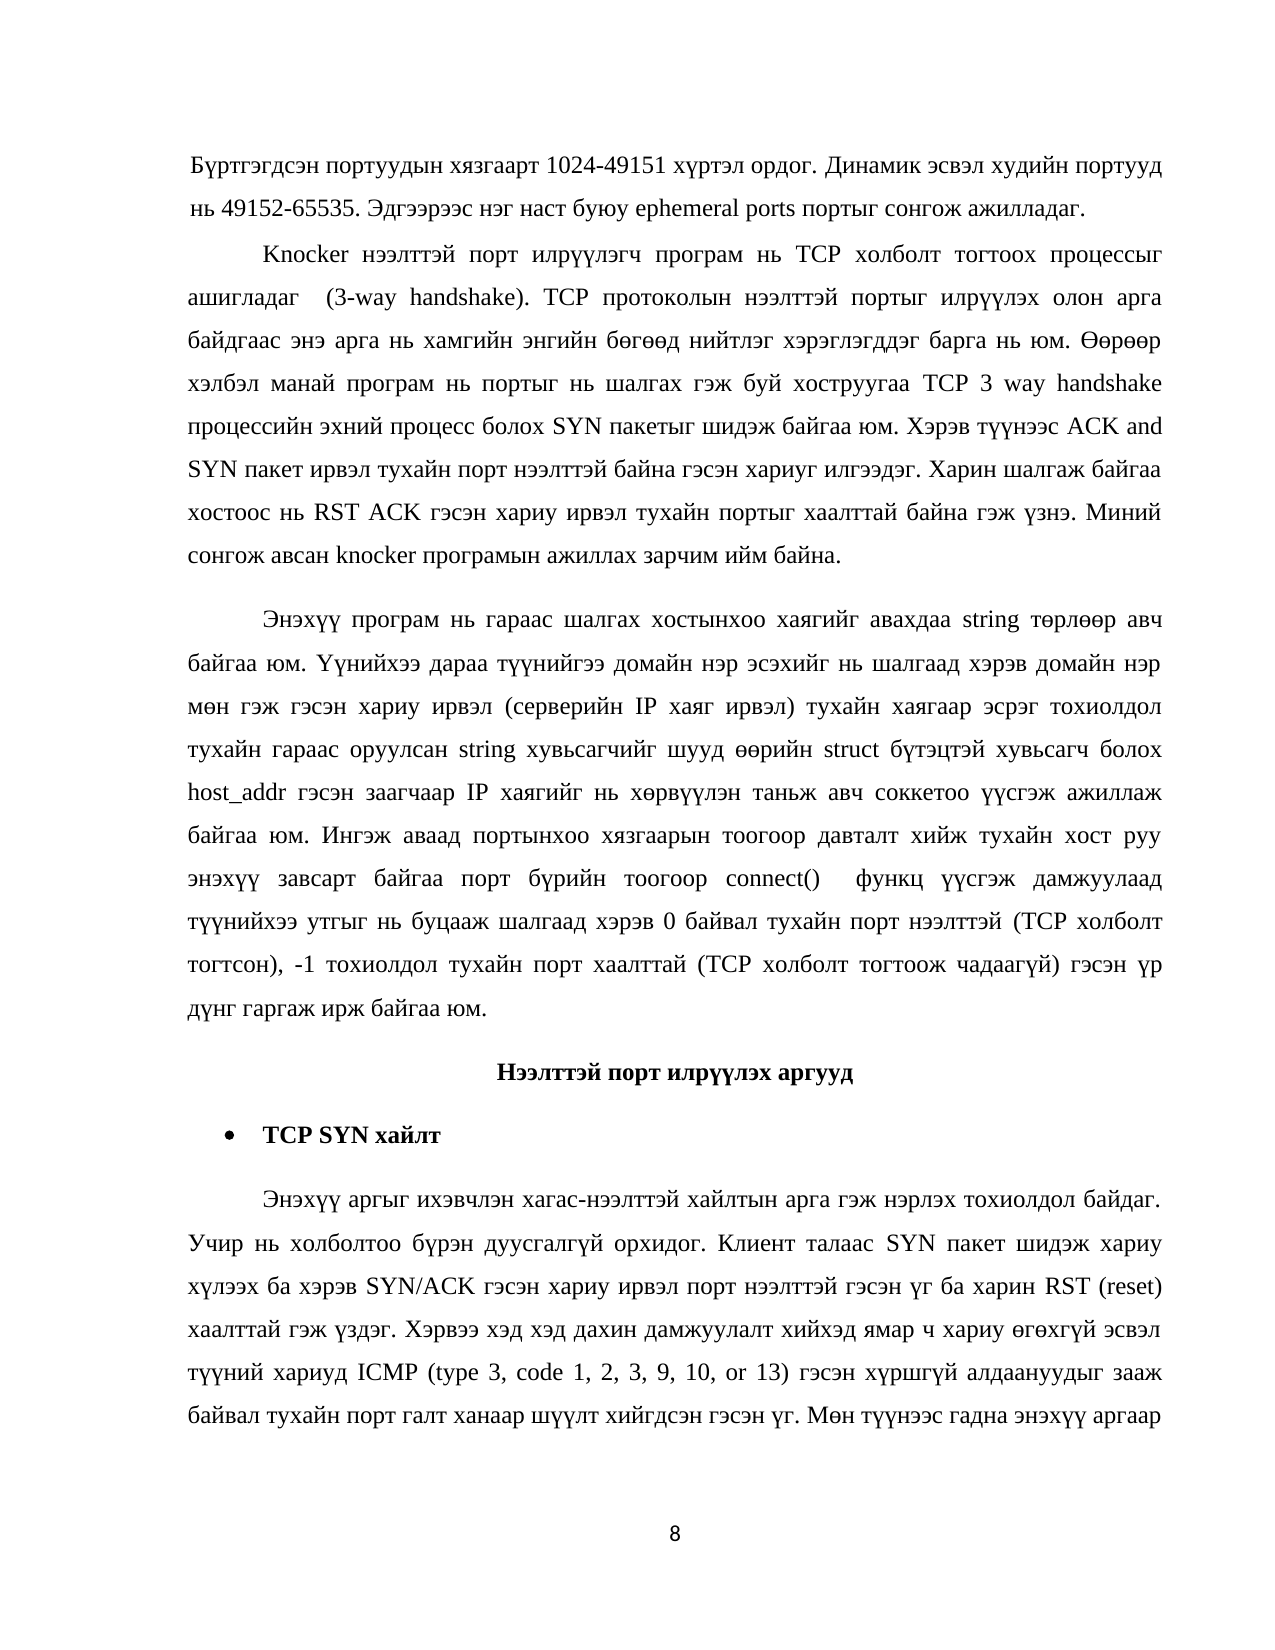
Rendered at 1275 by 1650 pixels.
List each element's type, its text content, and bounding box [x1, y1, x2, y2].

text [187, 1184, 1162, 1429]
text Бүртгэгдсэн портуудын хязгаарт 1024-49151 хүртэл ордог. Динамик эсвэл худийн портууд нь 49152-65535. Эдгээрээс нэг наст буюу ephemeral ports портыг сонгож ажилладаг. [190, 150, 1162, 222]
text Энэхүү програм нь гараас шалгах хостынхоо хаягийг авахдаа string төрлөөр авч байгаа юм. Үүнийхээ дараа түүнийгээ домайн нэр эсэхийг нь шалгаад хэрэв домайн нэр мөн гэж гэсэн хариу ирвэл (серверийн IP хаяг ирвэл) тухайн хаягаар эсрэг тохиолдол тухайн гараас оруулсан string хувьсагчийг шууд өөрийн struct бүтэцтэй хувьсагч болох host_addr гэсэн заагчаар IP хаягийг нь хөрвүүлэн таньж авч соккетоо үүсгэж ажиллаж байгаа юм. Ингэж аваад портынхоо хязгаарын тоогоор давталт хийж тухайн хост руу энэхүү завсарт байгаа порт бүрийн тоогоор connect() функц үүсгэж дамжуулаад түүнийхээ утгыг нь буцааж шалгаад хэрэв 0 байвал тухайн порт нээлттэй (TCP холболт тогтсон), -1 тохиолдол тухайн порт хаалттай (TCP холболт тогтоож чадаагүй) гэсэн үр дүнг гаргаж ирж байгаа юм. [187, 604, 1162, 1021]
list TCP SYN хайлт [225, 1121, 1162, 1149]
text Knocker нээлттэй порт илрүүлэгч програм нь TCP холболт тогтоох процессыг ашигладаг (3-way handshake). TCP протоколын нээлттэй портыг илрүүлэх олон арга байдгаас энэ арга нь хамгийн энгийн бөгөөд нийтлэг хэрэглэгддэг барга нь юм. Өөрөөр хэлбэл манай програм нь портыг нь шалгах гэж буй хоструугаа TCP 3 way handshake процессийн эхний процесс болох SYN пакетыг шидэж байгаа юм. Хэрэв түүнээс ACK and SYN пакет ирвэл тухайн порт нээлттэй байна гэсэн хариуг илгээдэг. Харин шалгаж байгаа хостоос нь RST ACK гэсэн хариу ирвэл тухайн портыг хаалттай байна гэж үзнэ. Миний сонгож авсан knocker програмын ажиллах зарчим ийм байна. [187, 239, 1162, 569]
text Нээлттэй порт илрүүлэх аргууд [187, 1057, 1162, 1085]
